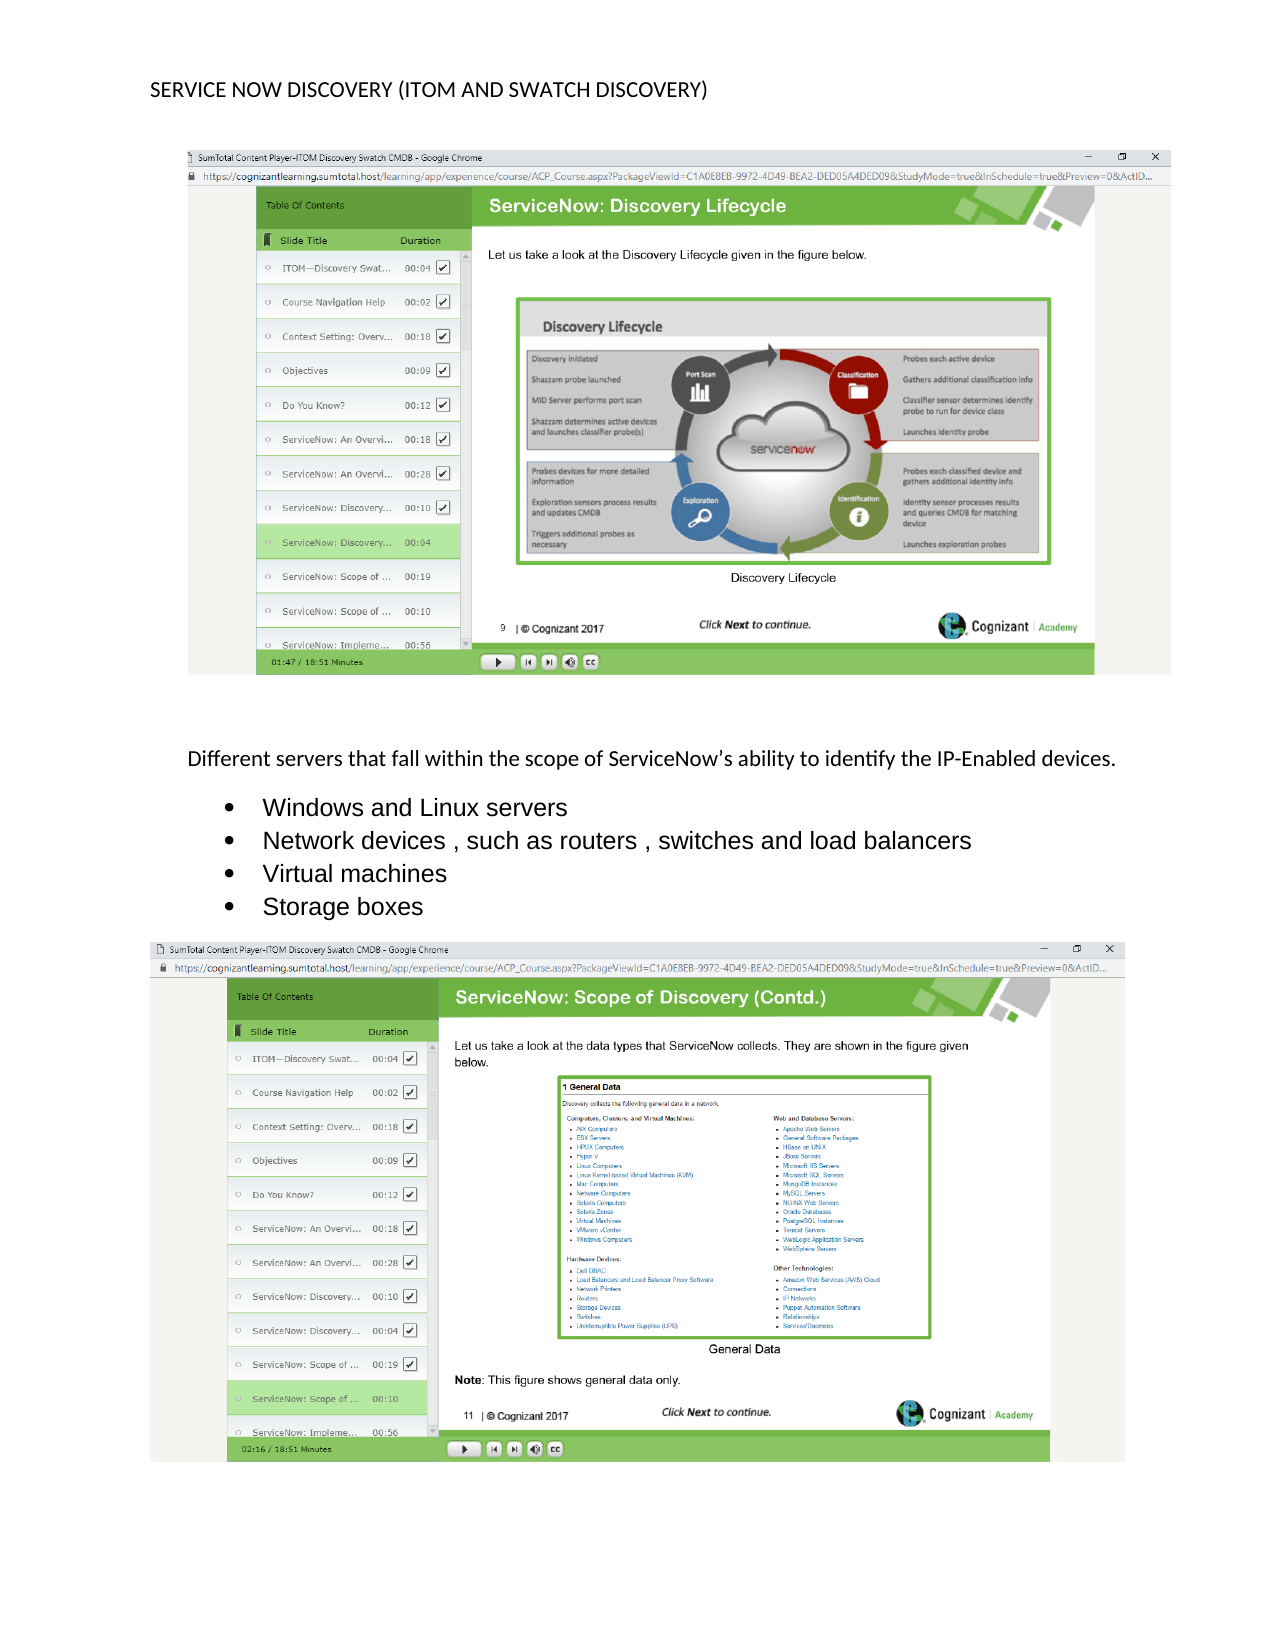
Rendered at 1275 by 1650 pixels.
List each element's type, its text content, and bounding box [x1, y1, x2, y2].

list Windows and Linux servers [225, 793, 1125, 822]
picture [187, 150, 1172, 675]
list Network devices , such as routers , switches and load balancers [225, 826, 1125, 855]
list Storage boxes [225, 892, 1125, 921]
text Different servers that fall within the scope of ServiceNow’s ability to identify the IP-Enabled devices. [187, 744, 1125, 772]
list Virtual machines [225, 859, 1125, 888]
picture [150, 942, 1125, 1462]
